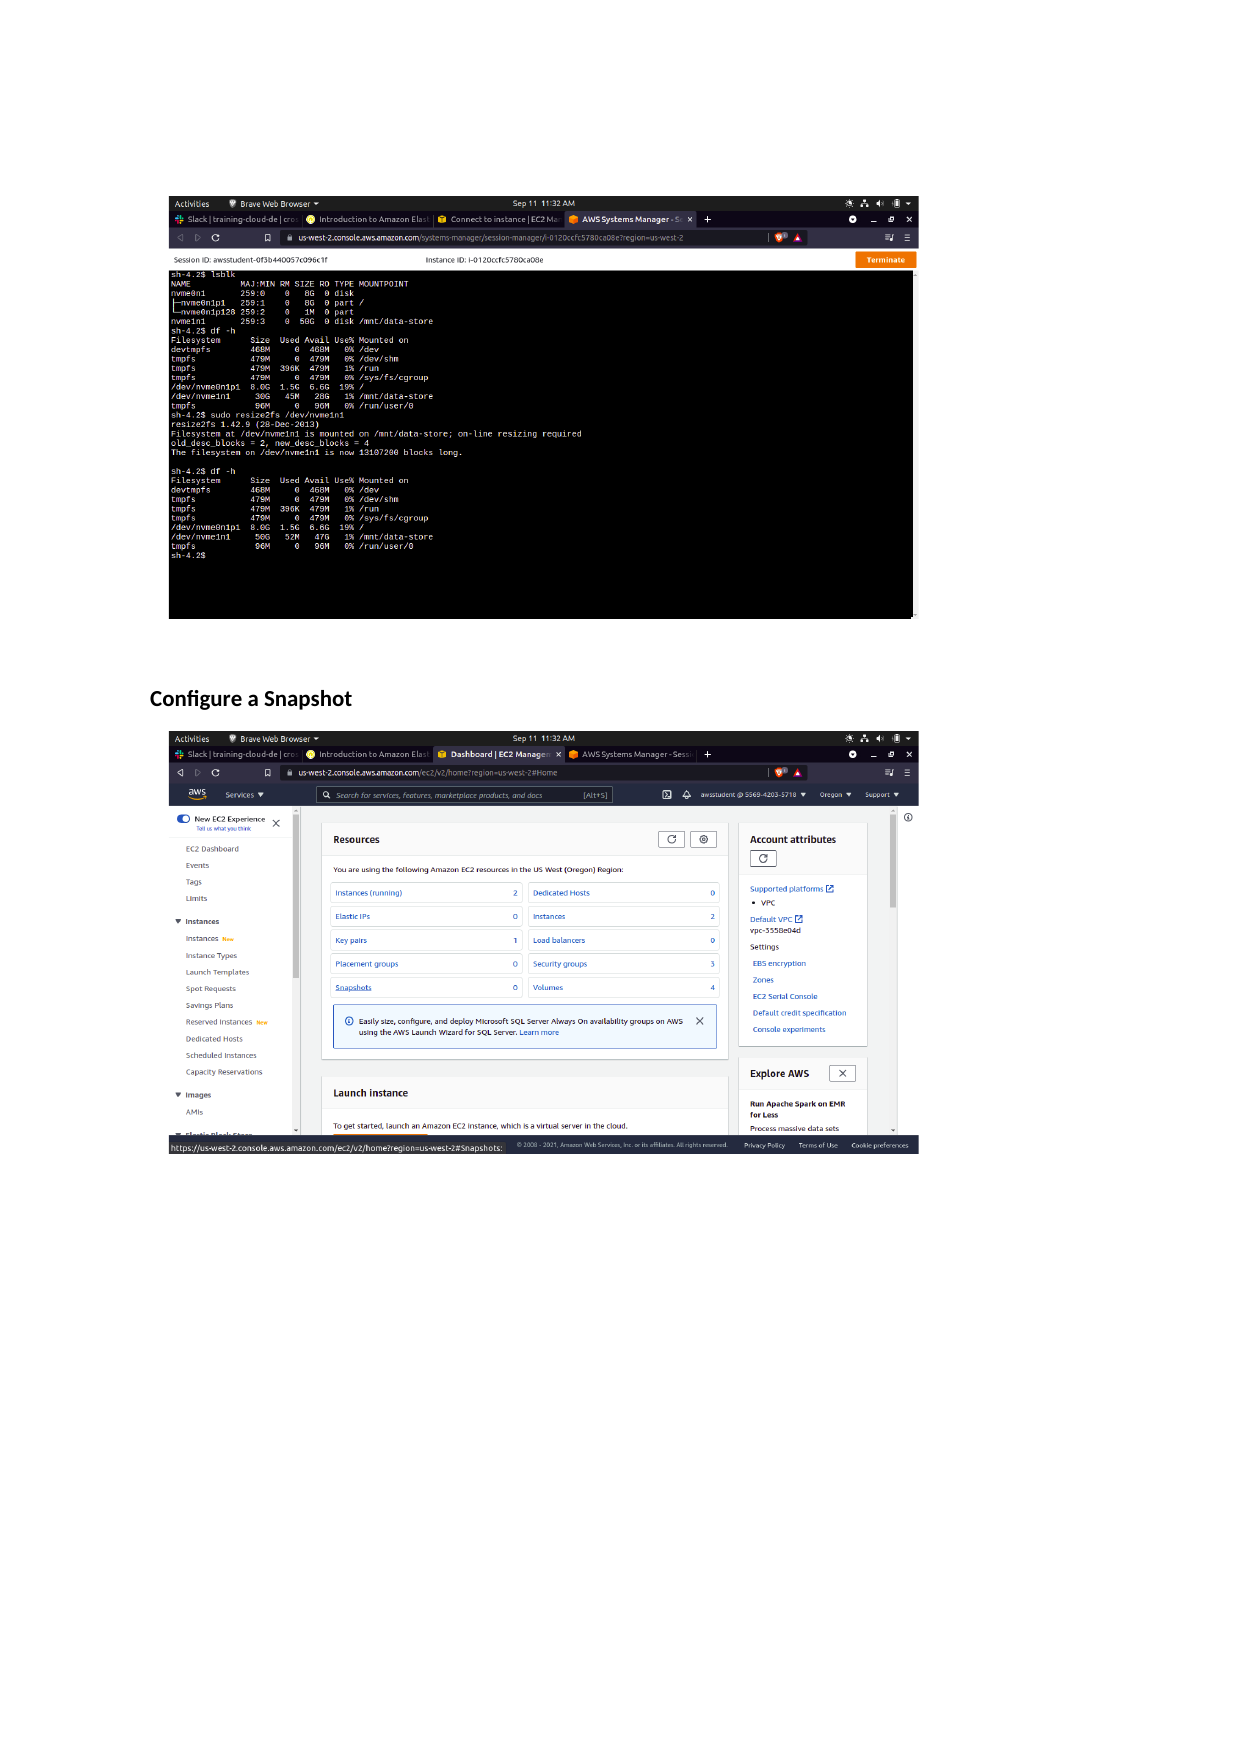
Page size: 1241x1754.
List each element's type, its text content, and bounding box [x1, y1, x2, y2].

text Configure a Snapshot [150, 684, 1090, 712]
